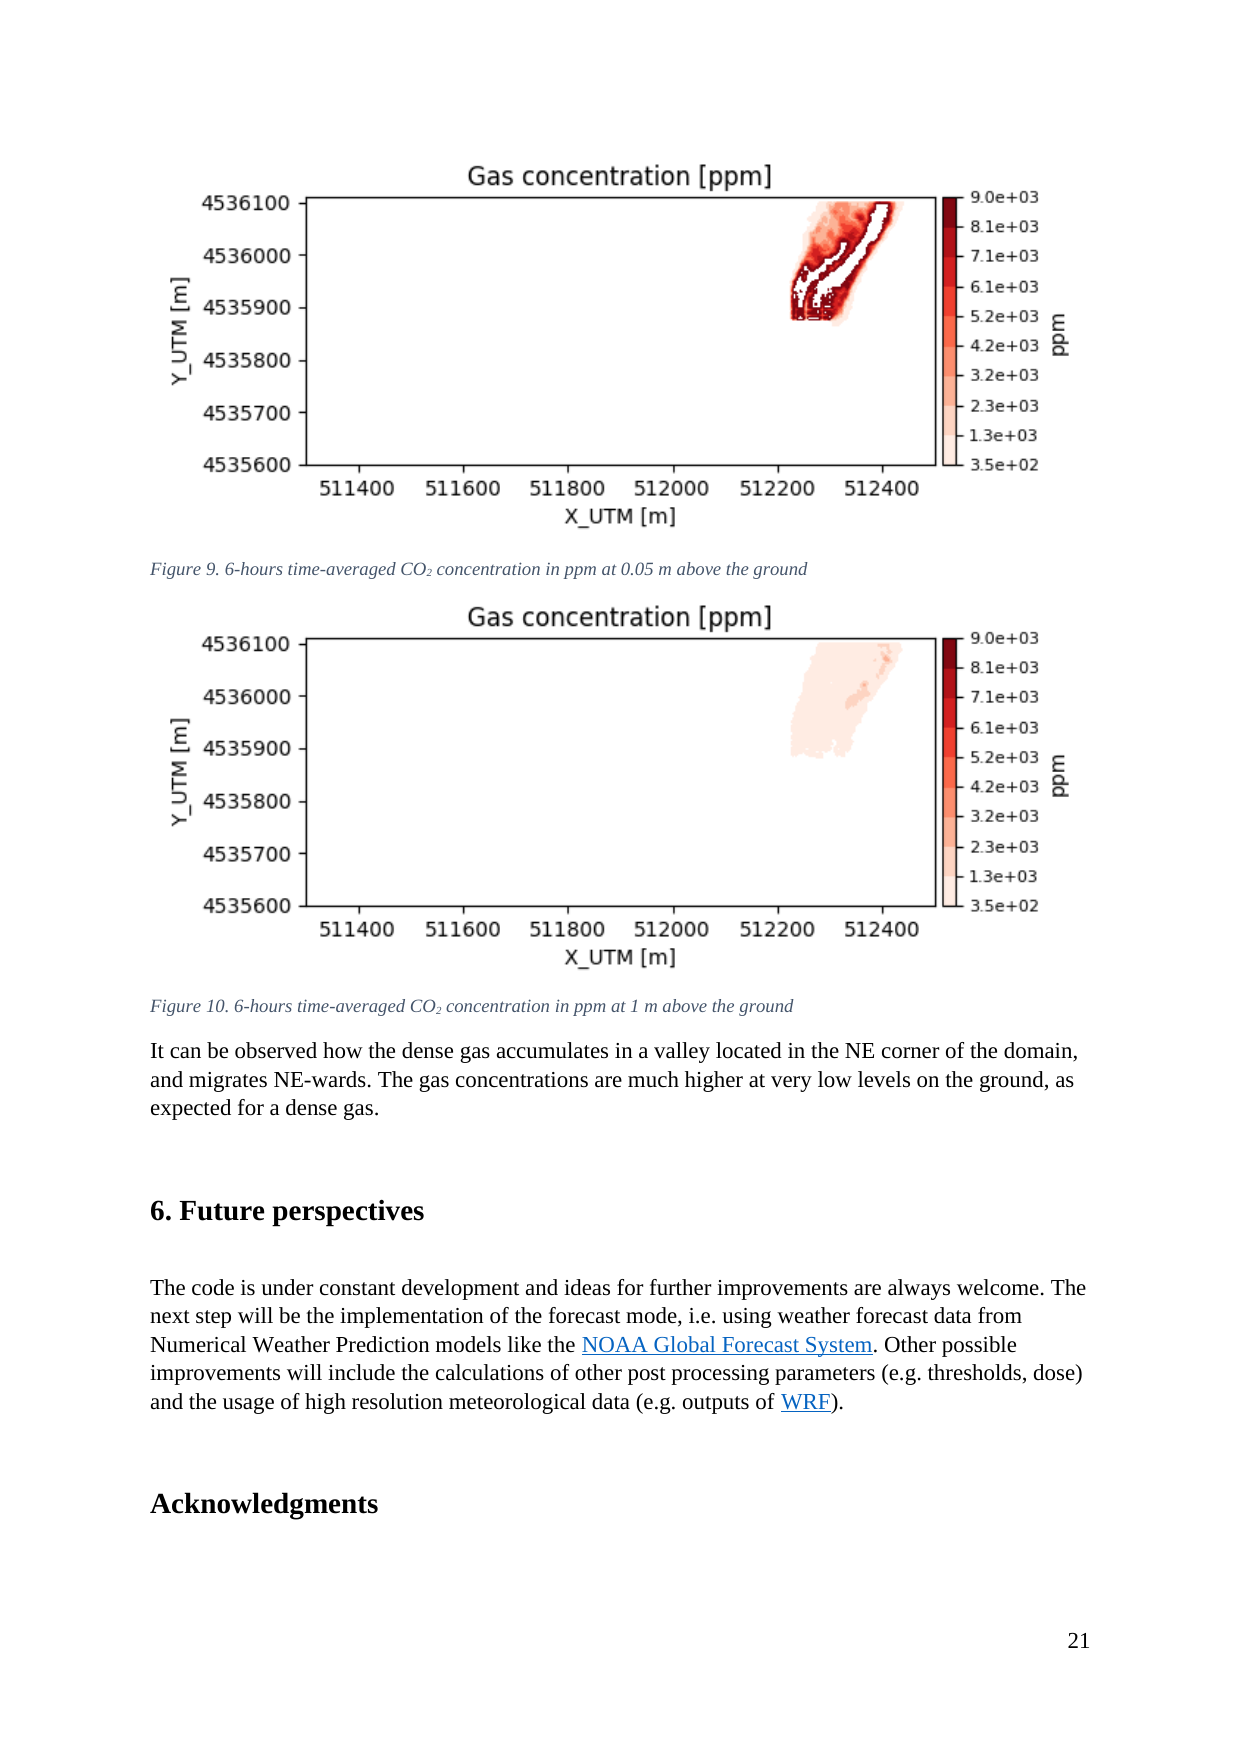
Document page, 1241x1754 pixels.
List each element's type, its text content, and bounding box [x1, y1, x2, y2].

text The code is under constant development and ideas for further improvements are always welcome. The next step will be the implementation of the forecast mode, i.e. using weather forecast data from Numerical Weather Prediction models like the NOAA Global Forecast System. Other possible improvements will include the calculations of other post processing parameters (e.g. thresholds, dose) and the usage of high resolution meteorological data (e.g. outputs of WRF). [150, 1274, 1090, 1414]
picture [150, 150, 1090, 539]
text It can be observed how the dense gas accumulates in a valley located in the NE corner of the domain, and migrates NE-wards. The gas concentrations are much higher at very low levels on the ground, as expected for a dense gas. [150, 1037, 1090, 1121]
text Figure 9. 6-hours time-averaged CO2 concentration in ppm at 0.05 m above the ground [150, 557, 1090, 579]
subtitle 6. Future perspectives [150, 1193, 1090, 1226]
subtitle Acknowledgments [150, 1486, 1090, 1520]
picture [150, 600, 1090, 977]
text Figure 10. 6-hours time-averaged CO2 concentration in ppm at 1 m above the ground [150, 995, 1090, 1016]
